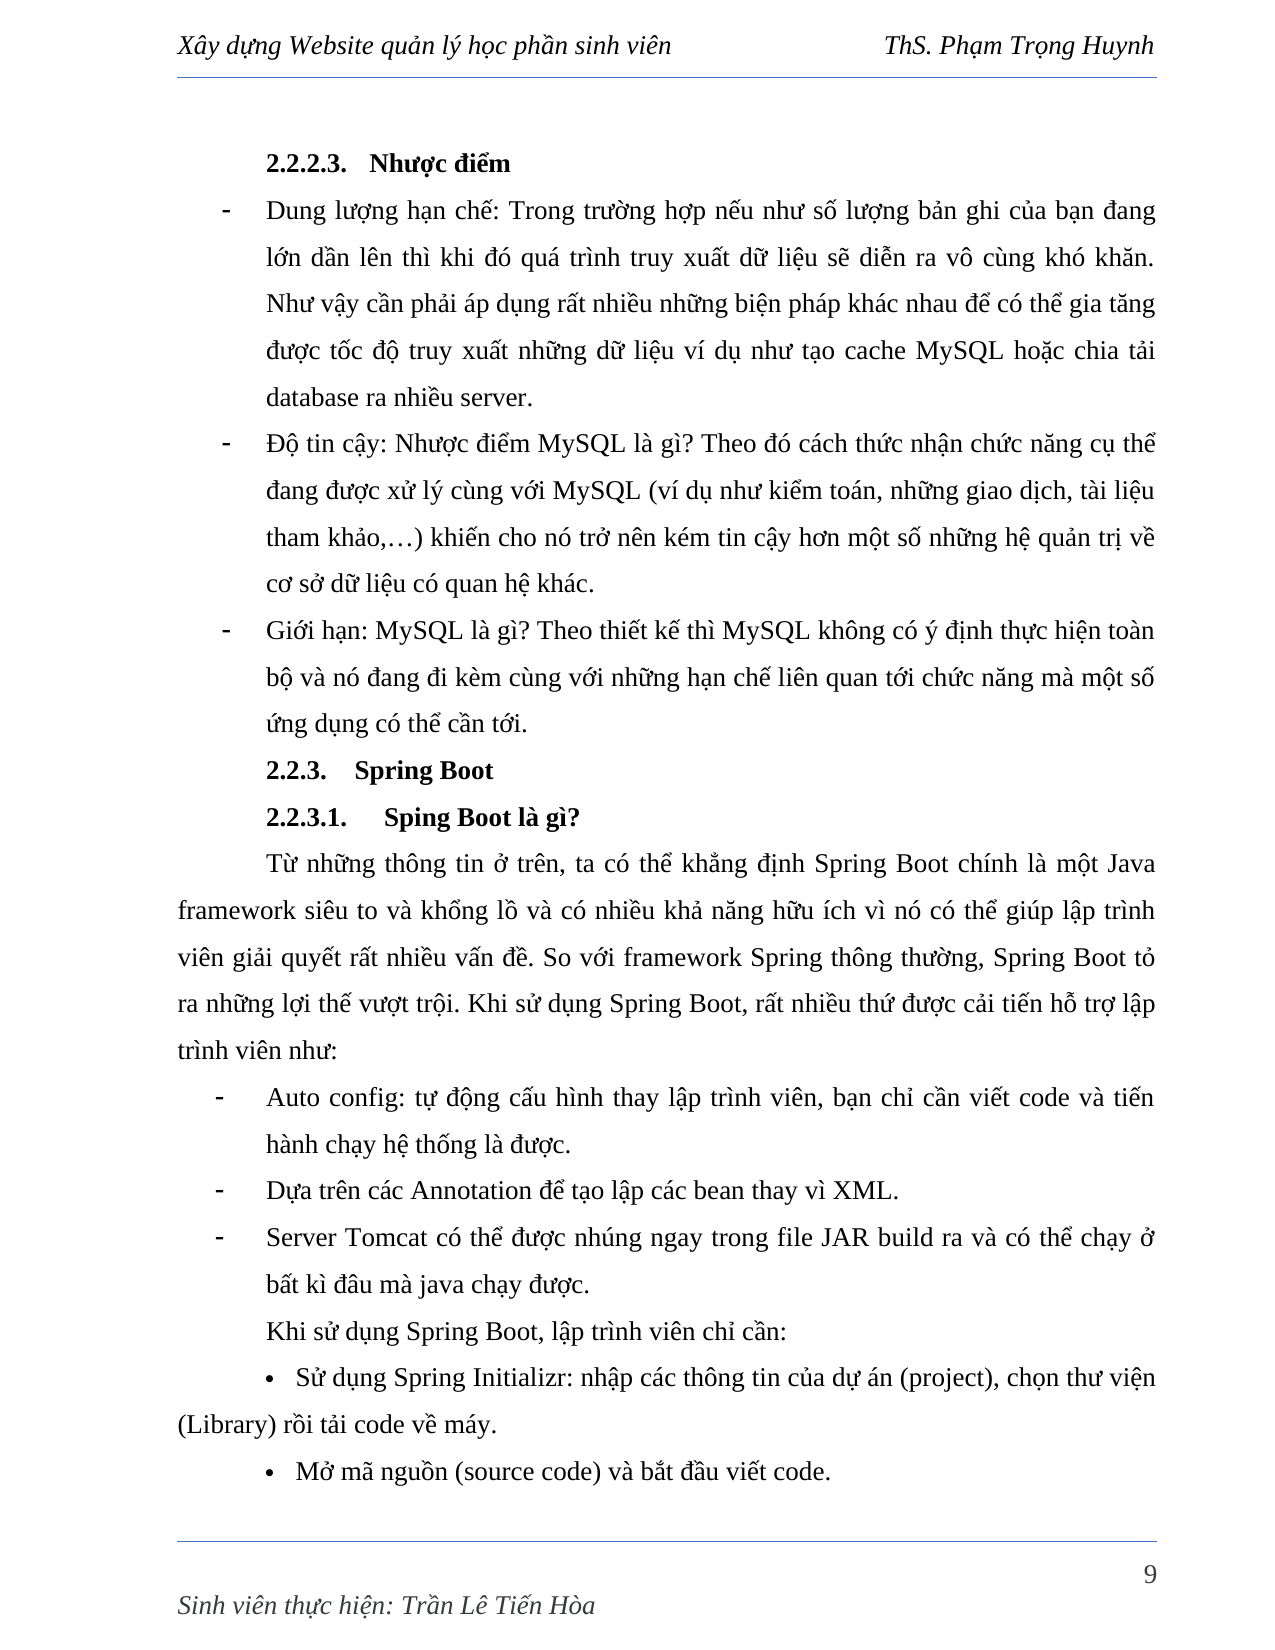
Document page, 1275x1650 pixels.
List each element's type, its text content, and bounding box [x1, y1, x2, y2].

list Server Tomcat có thể được nhúng ngay trong file JAR build ra và có thể chạy ở bất kì đâu mà java chạy được. [215, 1221, 1157, 1299]
text Từ những thông tin ở trên, ta có thể khẳng định Spring Boot chính là một Java framework siêu to và khổng lồ và có nhiều khả năng hữu ích vì nó có thể giúp lập trình viên giải quyết rất nhiều vấn đề. So với framework Spring thông thường, Spring Boot tỏ ra những lợi thế vượt trội. Khi sử dụng Spring Boot, rất nhiều thứ được cải tiến hỗ trợ lập trình viên như: [177, 848, 1157, 1065]
list Sử dụng Spring Initializr: nhập các thông tin của dự án (project), chọn thư viện (Library) rồi tải code về máy. [177, 1361, 1157, 1439]
list Spring Boot [177, 754, 1157, 785]
list Dung lượng hạn chế: Trong trường hợp nếu như số lượng bản ghi của bạn đang lớn dần lên thì khi đó quá trình truy xuất dữ liệu sẽ diễn ra vô cùng khó khăn. Như vậy cần phải áp dụng rất nhiều những biện pháp khác nhau để có thể gia tăng được tốc độ truy xuất những dữ liệu ví dụ như tạo cache MySQL hoặc chia tải database ra nhiều server. [222, 194, 1157, 412]
list Sping Boot là gì? [177, 801, 1157, 832]
list Giới hạn: MySQL là gì? Theo thiết kế thì MySQL không có ý định thực hiện toàn bộ và nó đang đi kèm cùng với những hạn chế liên quan tới chức năng mà một số ứng dụng có thể cần tới. [222, 614, 1157, 739]
text Khi sử dụng Spring Boot, lập trình viên chỉ cần: [177, 1315, 1157, 1346]
list Auto config: tự động cấu hình thay lập trình viên, bạn chỉ cần viết code và tiến hành chạy hệ thống là được. [215, 1081, 1157, 1159]
list Dựa trên các Annotation để tạo lập các bean thay vì XML. [215, 1174, 1157, 1206]
list Mở mã nguồn (source code) và bắt đầu viết code. [177, 1455, 1157, 1486]
list Độ tin cậy: Nhược điểm MySQL là gì? Theo đó cách thức nhận chức năng cụ thể đang được xử lý cùng với MySQL (ví dụ như kiểm toán, những giao dịch, tài liệu tham khảo,…) khiến cho nó trở nên kém tin cậy hơn một số những hệ quản trị về cơ sở dữ liệu có quan hệ khác. [222, 427, 1157, 599]
list Nhược điểm [177, 147, 1157, 178]
